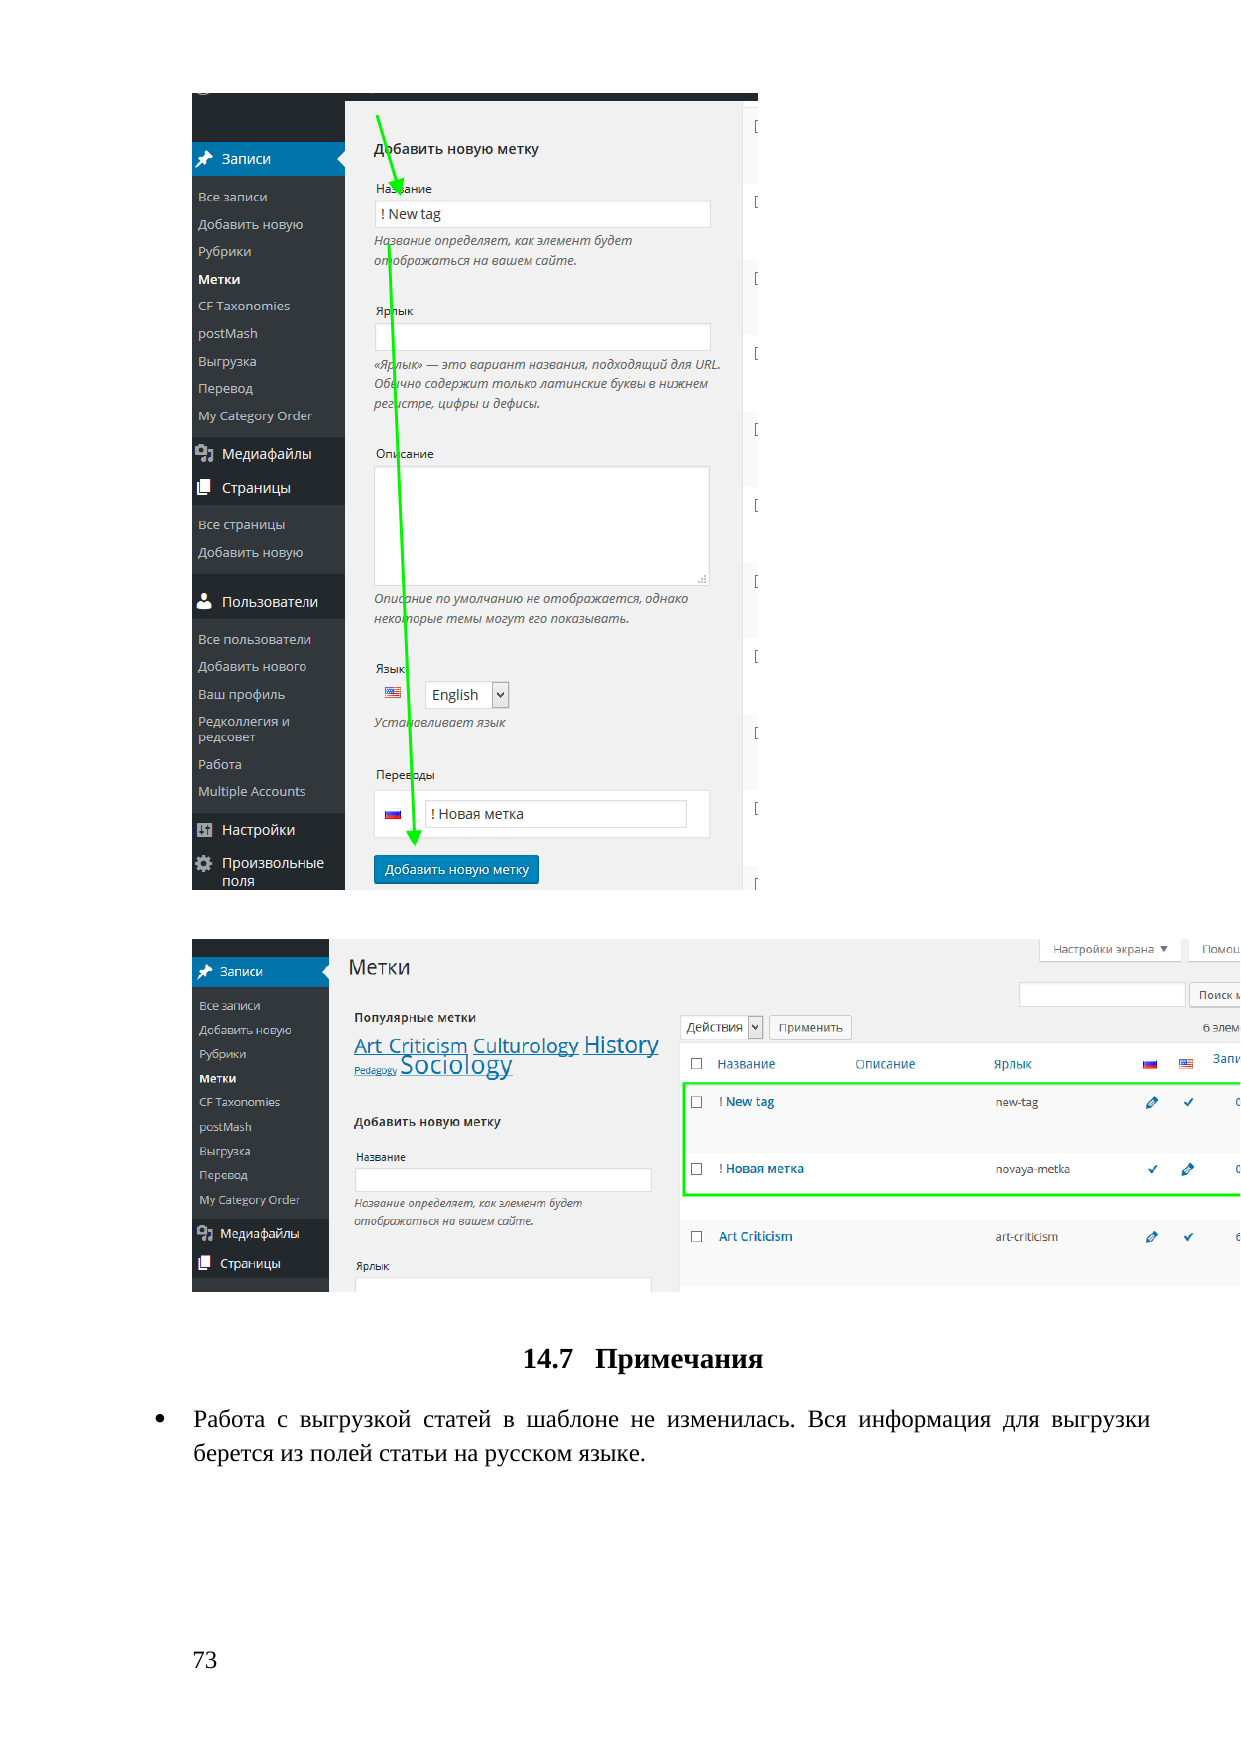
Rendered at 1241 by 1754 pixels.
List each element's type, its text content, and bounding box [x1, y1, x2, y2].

picture [200, 966, 212, 975]
picture [192, 939, 1241, 1292]
text Примечания [134, 1341, 1152, 1374]
picture [199, 151, 212, 164]
picture [192, 93, 758, 890]
list Работа с выгрузкой статей в шаблоне не изменилась. Вся информация для выгрузки берется из полей статьи на русском языке. [156, 1404, 1152, 1466]
